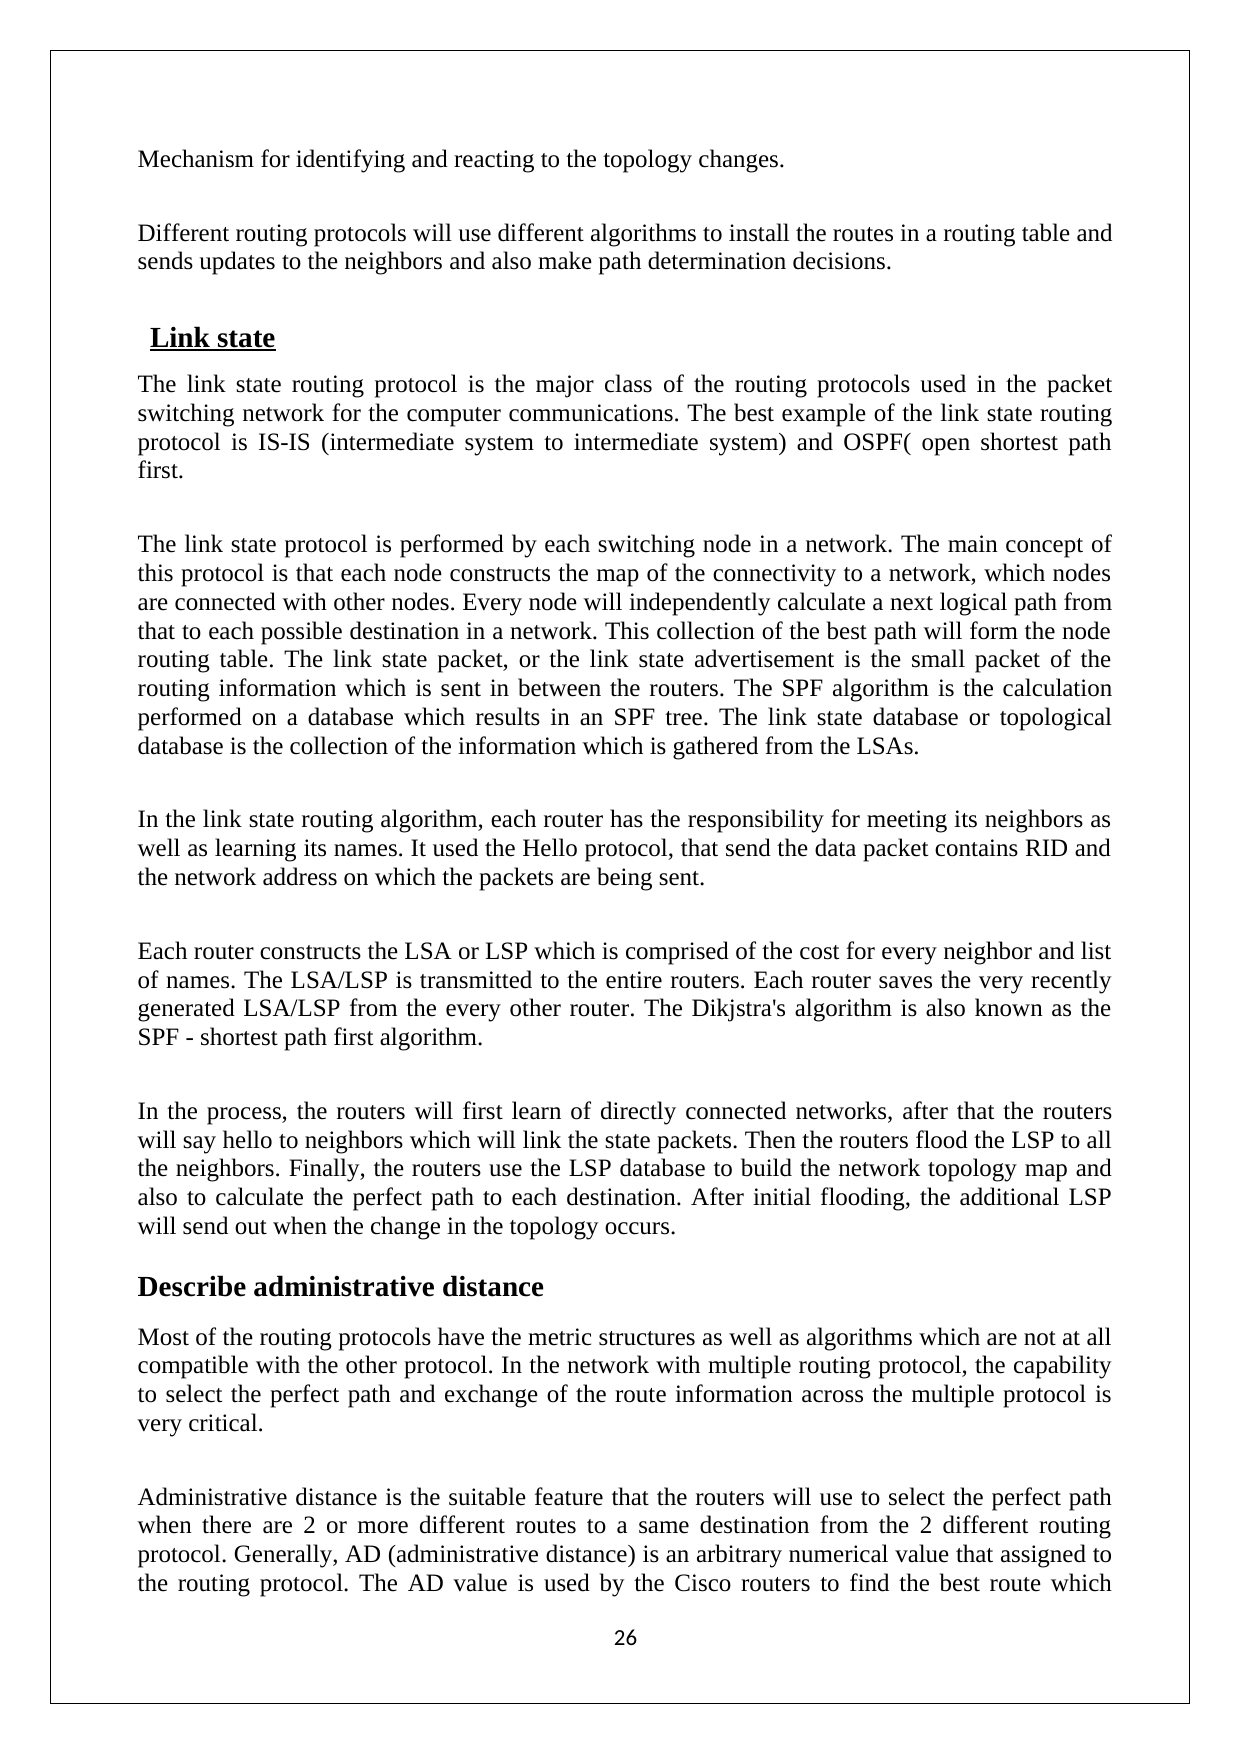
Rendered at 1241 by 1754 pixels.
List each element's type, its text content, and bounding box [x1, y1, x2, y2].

text Most of the routing protocols have the metric structures as well as algorithms which are not at all compatible with the other protocol. In the network with multiple routing protocol, the capability to select the perfect path and exchange of the route information across the multiple protocol is very critical. [137, 1322, 1113, 1437]
text Mechanism for identifying and reacting to the topology changes. [137, 144, 1113, 172]
text The link state routing protocol is the major class of the routing protocols used in the packet switching network for the computer communications. The best example of the link state routing protocol is IS-IS (intermediate system to intermediate system) and OSPF( open shortest path first. [137, 369, 1113, 484]
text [137, 1482, 1113, 1597]
subtitle Link state [150, 320, 1113, 354]
text In the process, the routers will first learn of directly connected networks, after that the routers will say hello to neighbors which will link the state packets. Then the routers flood the LSP to all the neighbors. Finally, the routers use the LSP database to build the network topology map and also to calculate the perfect path to each destination. After initial flooding, the additional LSP will send out when the change in the topology occurs. [137, 1096, 1113, 1240]
text The link state protocol is performed by each switching node in a network. The main concept of this protocol is that each node constructs the map of the connectivity to a network, which nodes are connected with other nodes. Every node will independently calculate a next logical path from that to each possible destination in a network. This collection of the best path will form the node routing table. The link state packet, or the link state advertisement is the small packet of the routing information which is sent in between the routers. The SPF algorithm is the calculation performed on a database which results in an SPF tree. The link state database or topological database is the collection of the information which is gathered from the LSAs. [137, 529, 1113, 759]
text Each router constructs the LSA or LSP which is comprised of the cost for every neighbor and list of names. The LSA/LSP is transmitted to the entire routers. Each router saves the very recently generated LSA/LSP from the every other router. The Dikjstra's algorithm is also known as the SPF - shortest path first algorithm. [137, 936, 1113, 1051]
text In the link state routing algorithm, each router has the responsibility for meeting its neighbors as well as learning its names. It used the Hello protocol, that send the data packet contains RID and the network address on which the packets are being sent. [137, 804, 1113, 891]
text Different routing protocols will use different algorithms to install the routes in a routing table and sends updates to the neighbors and also make path determination decisions. [137, 218, 1113, 275]
text Describe administrative distance [137, 1240, 1113, 1302]
